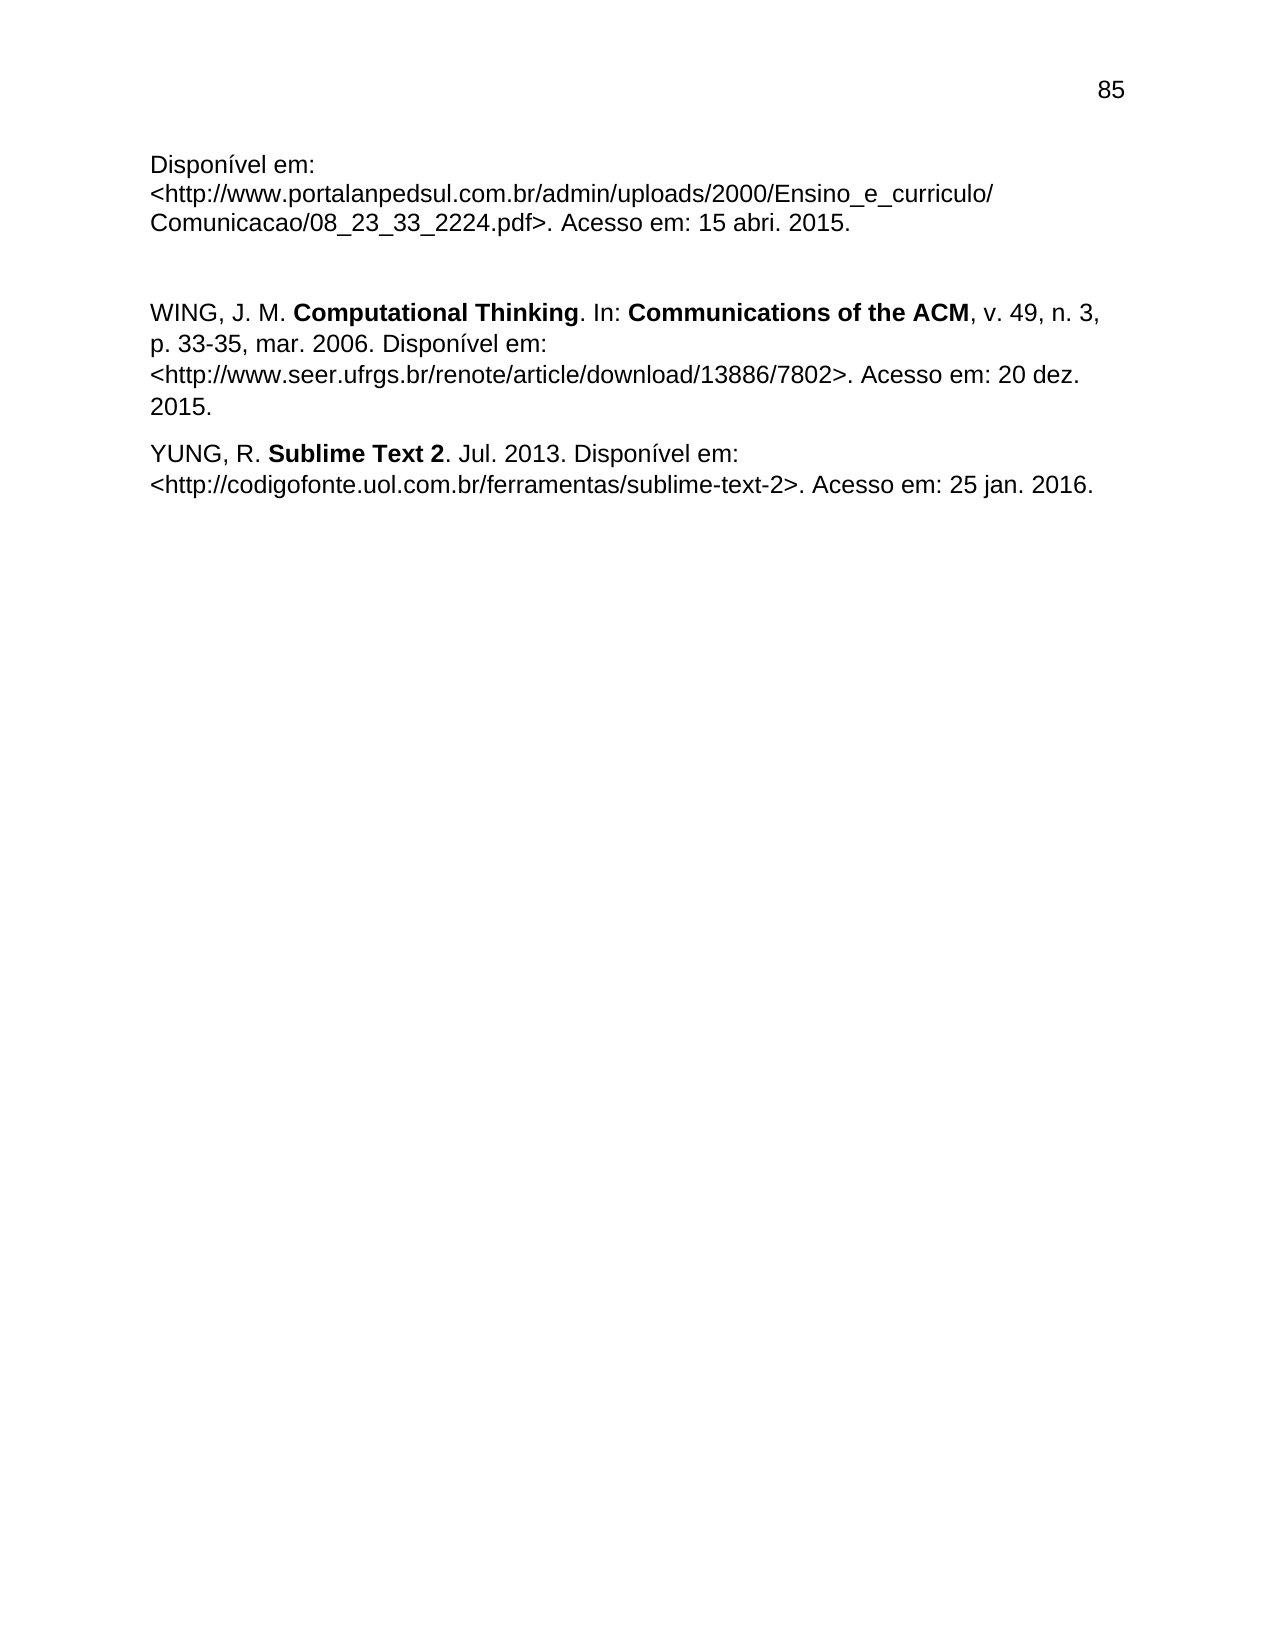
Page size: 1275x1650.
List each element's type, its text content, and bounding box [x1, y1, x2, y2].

text YUNG, R. Sublime Text 2. Jul. 2013. Disponível em: <http://codigofonte.uol.com.br/ferramentas/sublime-text-2>. Acesso em: 25 jan. 2016. [150, 439, 1125, 499]
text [150, 150, 1125, 236]
text WING, J. M. Computational Thinking. In: Communications of the ACM, v. 49, n. 3, p. 33-35, mar. 2006. Disponível em: <http://www.seer.ufrgs.br/renote/article/download/13886/7802>. Acesso em: 20 dez. 2015. [150, 298, 1125, 420]
